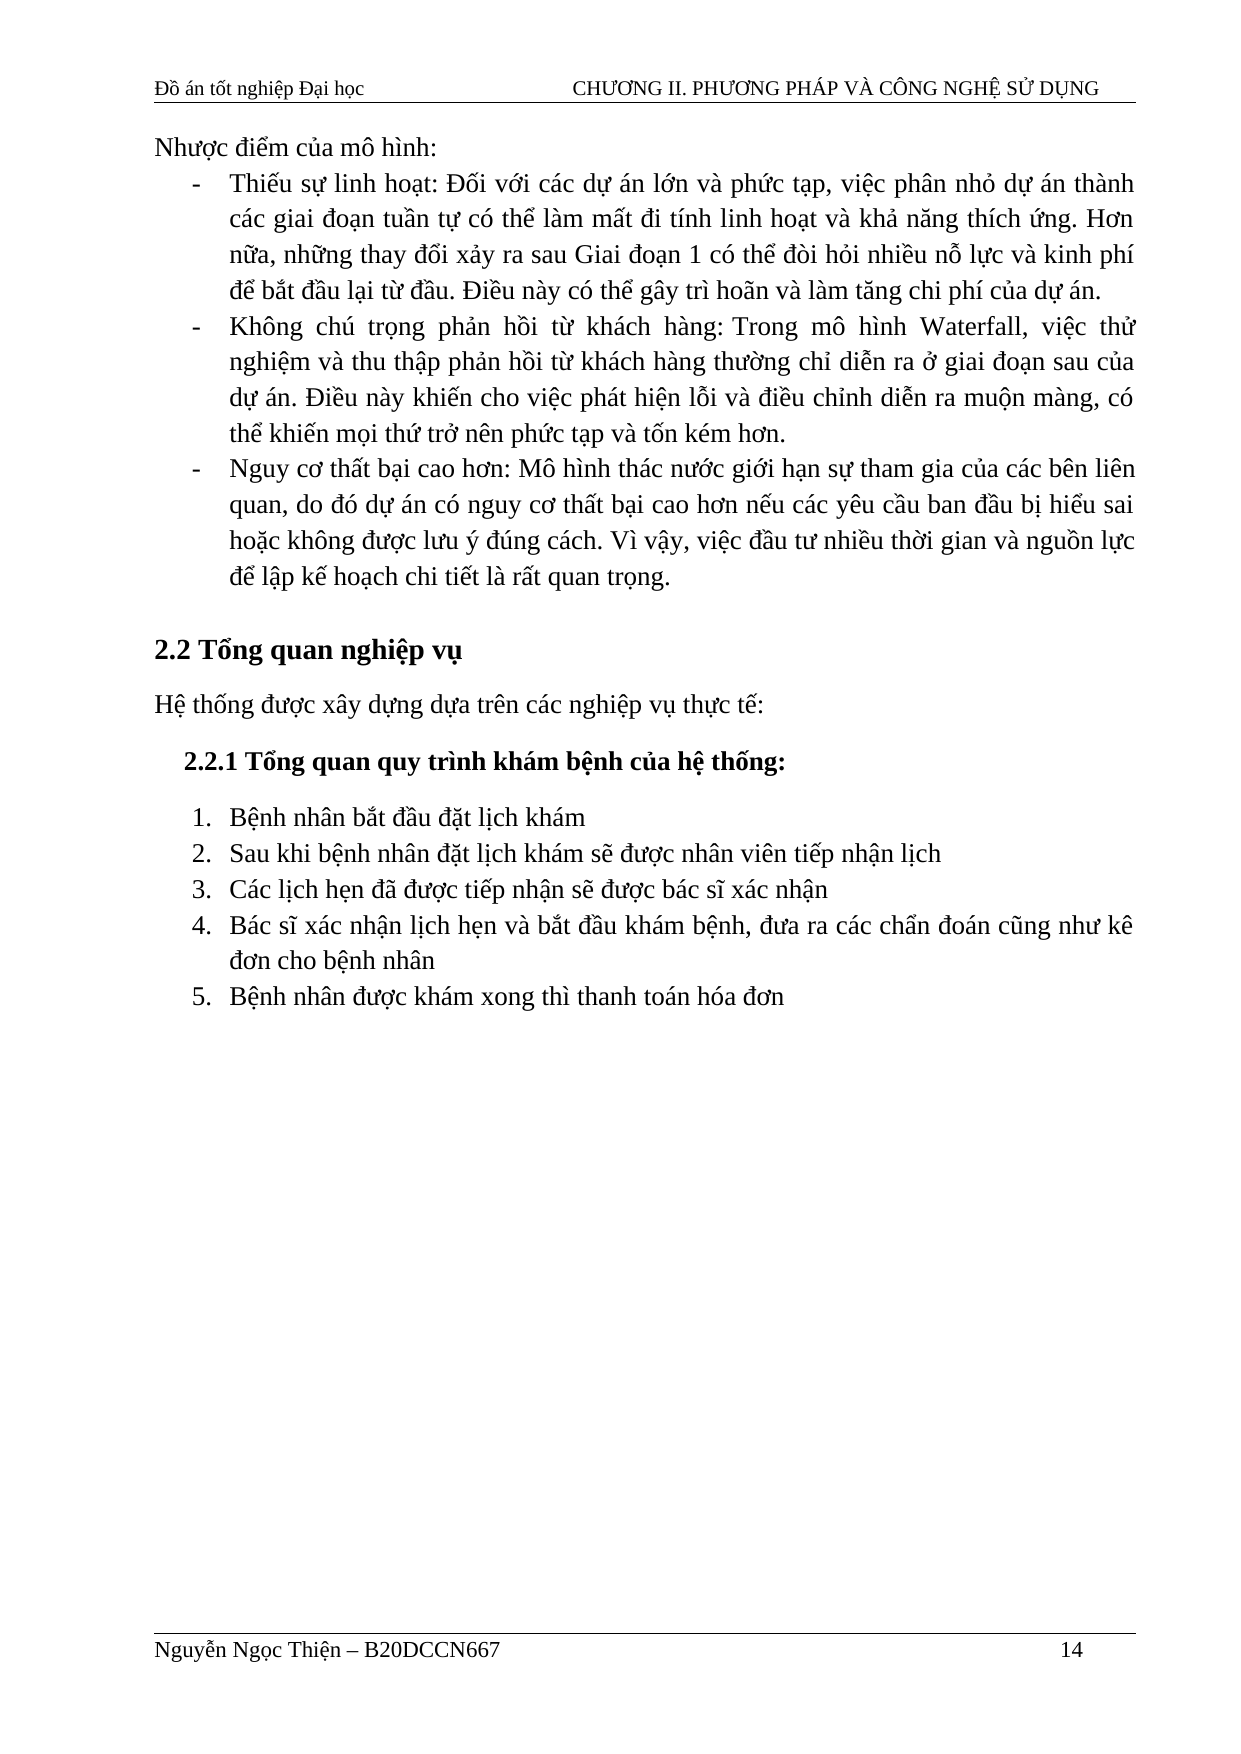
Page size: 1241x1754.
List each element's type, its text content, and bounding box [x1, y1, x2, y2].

list Bác sĩ xác nhận lịch hẹn và bắt đầu khám bệnh, đưa ra các chẩn đoán cũng như kê đơn cho bệnh nhân [192, 909, 1136, 976]
list Các lịch hẹn đã được tiếp nhận sẽ được bác sĩ xác nhận [192, 873, 1136, 904]
list Bệnh nhân được khám xong thì thanh toán hóa đơn [192, 980, 1136, 1011]
list Sau khi bệnh nhân đặt lịch khám sẽ được nhân viên tiếp nhận lịch [192, 837, 1136, 868]
text Hệ thống được xây dựng dựa trên các nghiệp vụ thực tế: [154, 688, 1136, 719]
text Nhược điểm của mô hình: [154, 131, 1136, 162]
list Thiếu sự linh hoạt: Đối với các dự án lớn và phức tạp, việc phân nhỏ dự án thành các giai đoạn tuần tự có thể làm mất đi tính linh hoạt và khả năng thích ứng. Hơn nữa, những thay đổi xảy ra sau Giai đoạn 1 có thể đòi hỏi nhiều nỗ lực và kinh phí để bắt đầu lại từ đầu. Điều này có thể gây trì hoãn và làm tăng chi phí của dự án. [192, 167, 1136, 305]
subtitle 2.2 Tổng quan nghiệp vụ [154, 632, 1136, 665]
subtitle 2.2.1 Tổng quan quy trình khám bệnh của hệ thống: [184, 745, 1136, 776]
list Bệnh nhân bắt đầu đặt lịch khám [192, 802, 1136, 833]
list Nguy cơ thất bại cao hơn: Mô hình thác nước giới hạn sự tham gia của các bên liên quan, do đó dự án có nguy cơ thất bại cao hơn nếu các yêu cầu ban đầu bị hiểu sai hoặc không được lưu ý đúng cách. Vì vậy, việc đầu tư nhiều thời gian và nguồn lực để lập kế hoạch chi tiết là rất quan trọng. [192, 452, 1136, 591]
list Không chú trọng phản hồi từ khách hàng: Trong mô hình Waterfall, việc thử nghiệm và thu thập phản hồi từ khách hàng thường chỉ diễn ra ở giai đoạn sau của dự án. Điều này khiến cho việc phát hiện lỗi và điều chỉnh diễn ra muộn màng, có thể khiến mọi thứ trở nên phức tạp và tốn kém hơn. [192, 309, 1136, 448]
